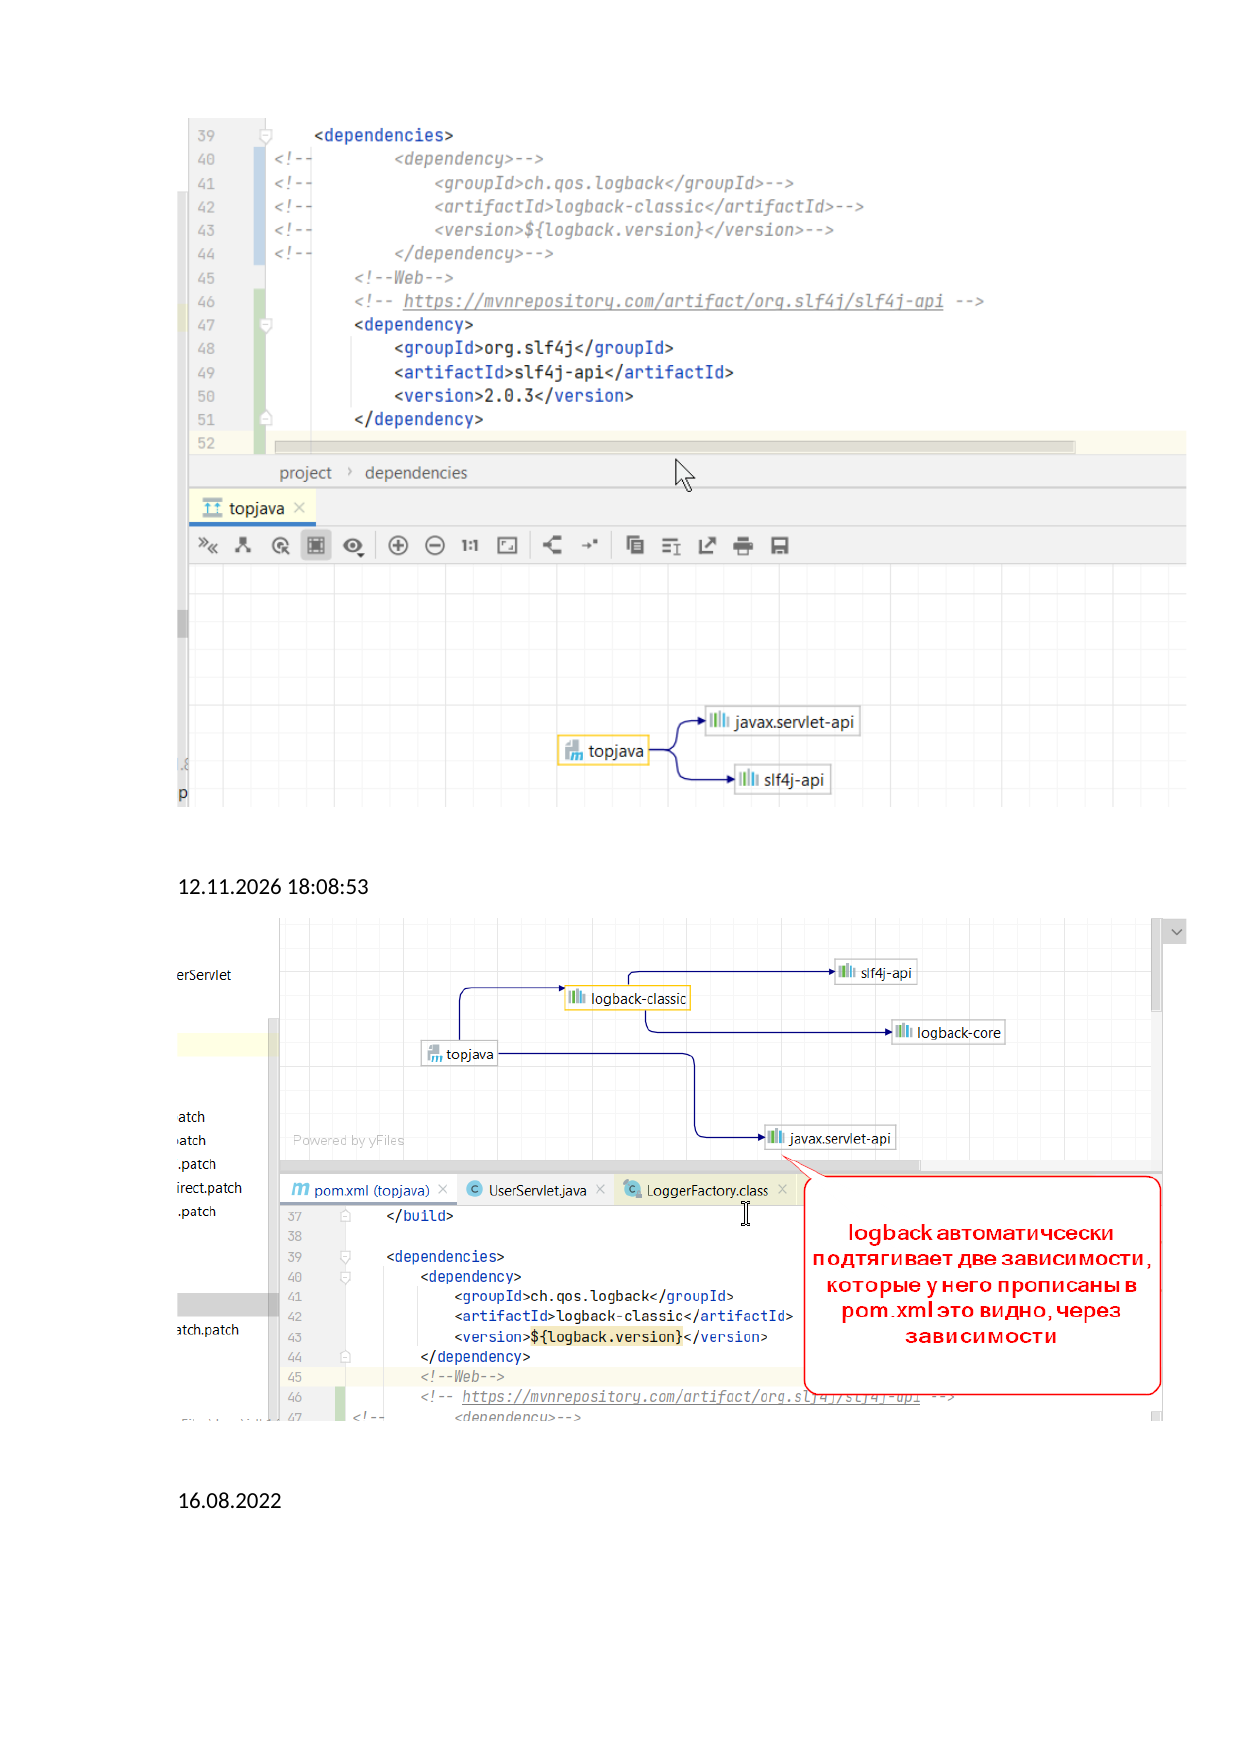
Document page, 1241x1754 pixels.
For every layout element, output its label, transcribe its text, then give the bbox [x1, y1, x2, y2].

picture [177, 118, 1187, 807]
text 24.10.2022 15:05:14 [177, 872, 1152, 900]
text 16.08.2022 [177, 1486, 1152, 1514]
picture [177, 918, 1187, 1421]
